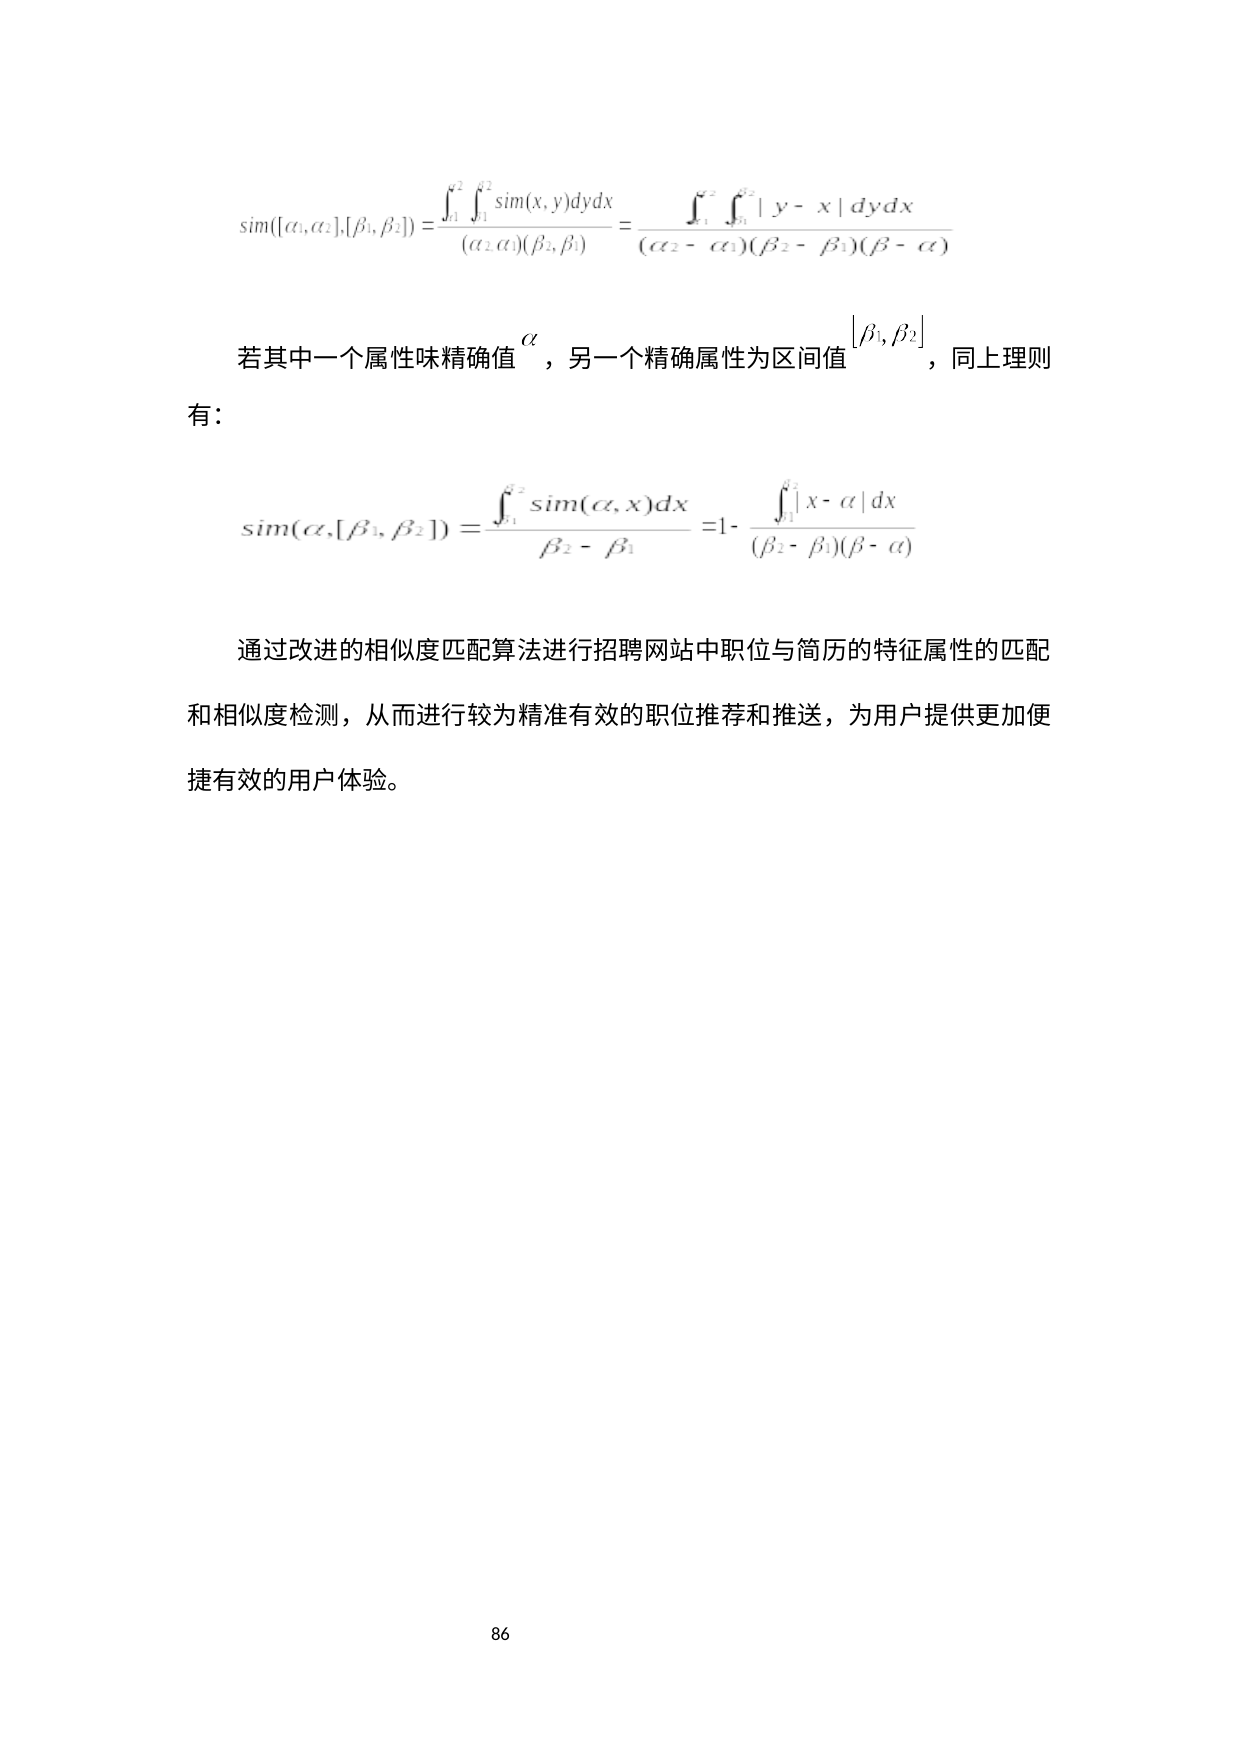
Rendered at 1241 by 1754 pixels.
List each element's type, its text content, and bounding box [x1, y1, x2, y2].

text 通过改进的相似度匹配算法进行招聘网站中职位与简历的特征属性的匹配和相似度检测，从而进行较为精准有效的职位推荐和推送，为用户提供更加便捷有效的用户体验。 [187, 616, 1053, 811]
text 若其中一个属性味精确值，另一个精确属性为区间值，同上理则有： [187, 316, 1053, 446]
